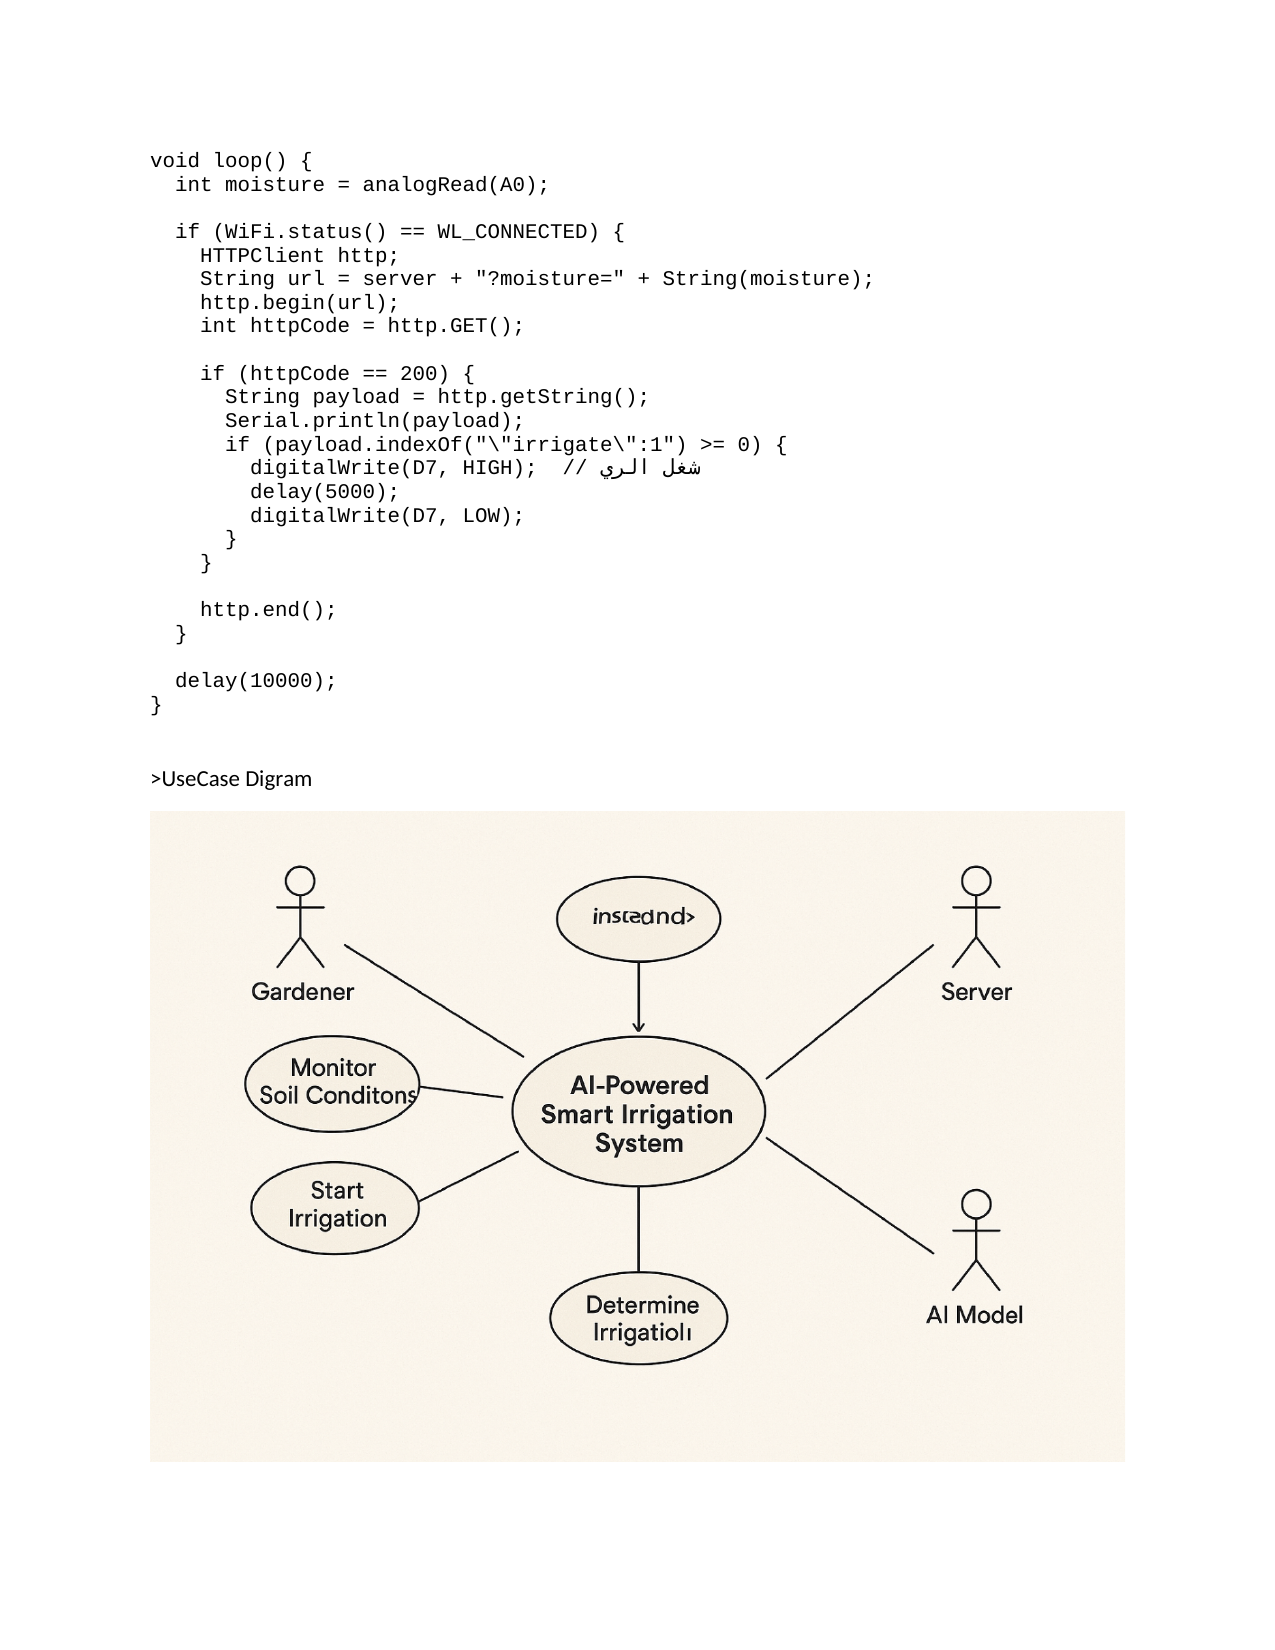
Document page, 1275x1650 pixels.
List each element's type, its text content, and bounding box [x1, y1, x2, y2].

text } [150, 528, 1125, 552]
text String url = server + "?moisture=" + String(moisture); [150, 268, 1125, 292]
text delay(5000); [150, 481, 1125, 505]
text HTTPClient http; [150, 244, 1125, 268]
text >UseCase Digram [150, 764, 1125, 792]
picture [150, 811, 1125, 1462]
text int httpCode = http.GET(); [150, 316, 1125, 339]
text String payload = http.getString(); [150, 386, 1125, 410]
text digitalWrite(D7, HIGH); // شغل الري [150, 457, 1125, 481]
text if (payload.indexOf("\"irrigate\":1") >= 0) { [150, 434, 1125, 457]
text } [150, 552, 1125, 576]
text } [150, 694, 1125, 717]
text } [150, 623, 1125, 647]
text void loop() { [150, 150, 1125, 174]
text int moisture = analogRead(A0); [150, 174, 1125, 197]
text if (WiFi.status() == WL_CONNECTED) { [150, 221, 1125, 244]
text delay(10000); [150, 670, 1125, 694]
text if (httpCode == 200) { [150, 363, 1125, 386]
text http.end(); [150, 599, 1125, 623]
text digitalWrite(D7, LOW); [150, 505, 1125, 528]
text Serial.println(payload); [150, 410, 1125, 434]
text http.begin(url); [150, 292, 1125, 316]
